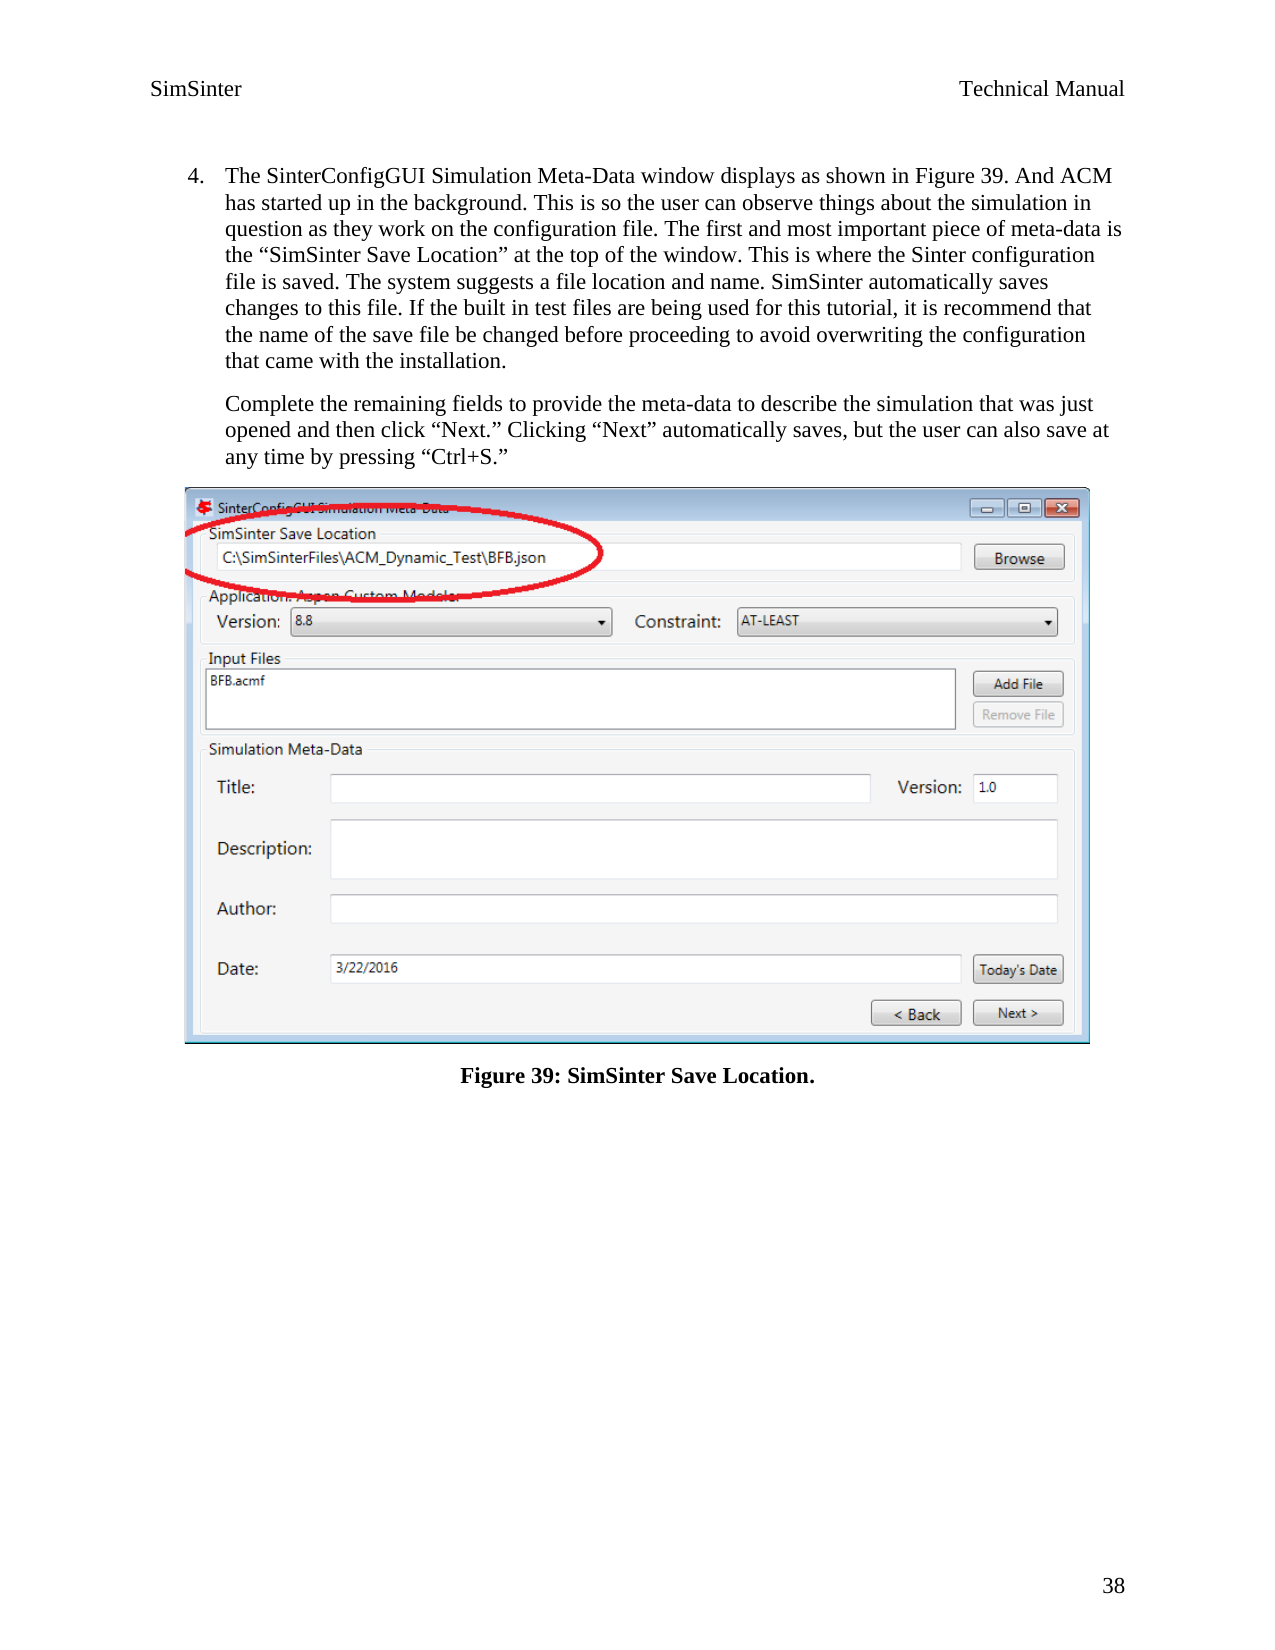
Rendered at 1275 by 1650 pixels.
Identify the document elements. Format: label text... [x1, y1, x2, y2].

text Figure 39: SimSinter Save Location. [150, 1062, 1125, 1089]
text Complete the remaining fields to provide the meta-data to describe the simulation that was just opened and then click “Next.” Clicking “Next” automatically saves, but the user can also save at any time by pressing “Ctrl+S.” [225, 390, 1125, 469]
picture [184, 487, 1090, 1044]
list The SinterConfigGUI Simulation Meta-Data window displays as shown in Figure 39. And ACM has started up in the background. This is so the user can observe things about the simulation in question as they work on the configuration file. The first and most important piece of meta-data is the “SimSinter Save Location” at the top of the window. This is where the Sinter configuration file is saved. The system suggests a file location and name. SimSinter automatically saves changes to this file. If the built in test files are being used for this tutorial, it is recommend that the name of the save file be changed before proceeding to avoid overwriting the configuration that came with the installation. [187, 162, 1125, 373]
